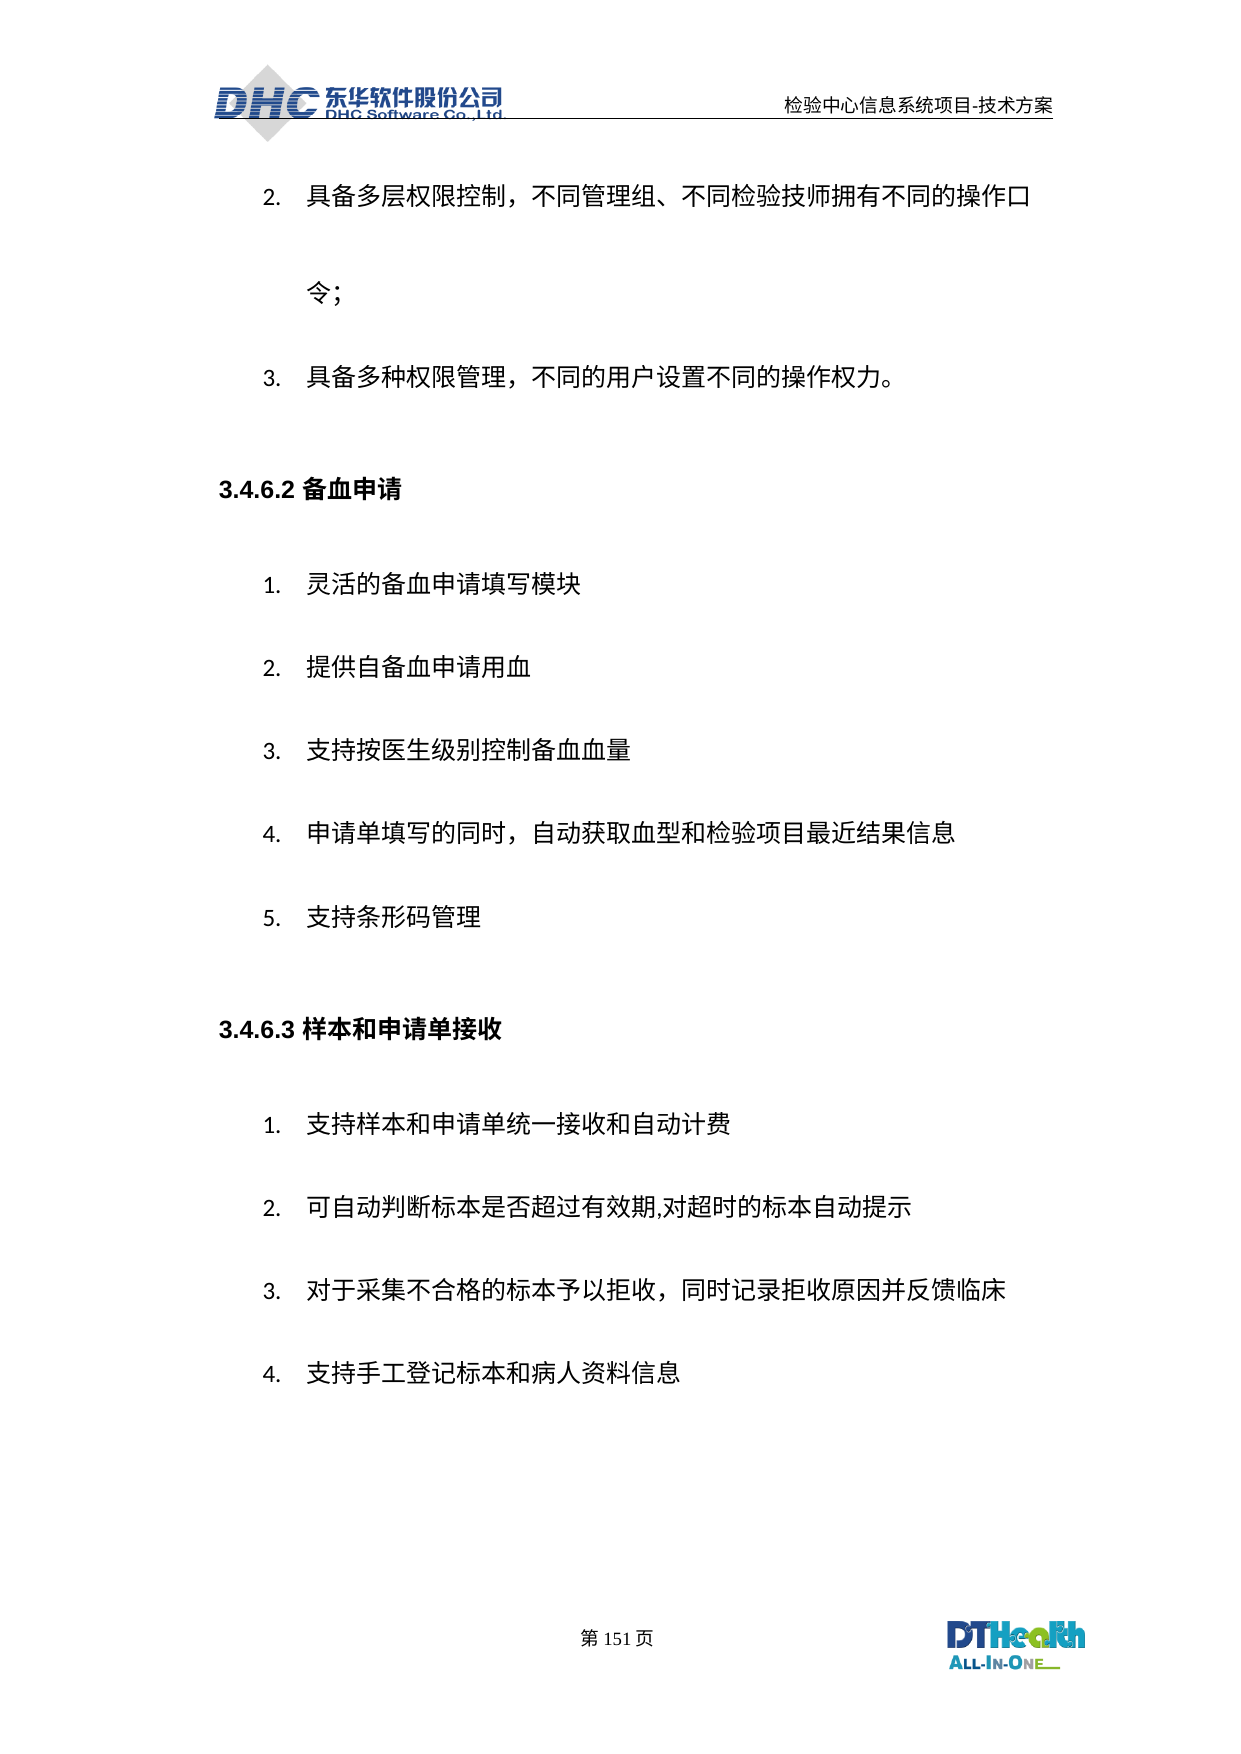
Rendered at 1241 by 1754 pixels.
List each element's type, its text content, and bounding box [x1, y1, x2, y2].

picture [947, 1653, 1061, 1670]
list 具备多种权限管理，不同的用户设置不同的操作权力。 [262, 343, 1053, 408]
list 具备多层权限控制，不同管理组、不同检验技师拥有不同的操作口令； [262, 162, 1053, 324]
text 样本和申请单接收 [218, 995, 1053, 1060]
list 可自动判断标本是否超过有效期,对超时的标本自动提示 [262, 1173, 1053, 1238]
list 支持按医生级别控制备血血量 [262, 716, 1053, 781]
picture [947, 1621, 1085, 1648]
list 支持手工登记标本和病人资料信息 [262, 1339, 1053, 1404]
list 提供自备血申请用血 [262, 633, 1053, 698]
picture [214, 64, 506, 142]
list 灵活的备血申请填写模块 [262, 550, 1053, 615]
list 支持条形码管理 [262, 883, 1053, 948]
list 支持样本和申请单统一接收和自动计费 [262, 1090, 1053, 1155]
list 对于采集不合格的标本予以拒收，同时记录拒收原因并反馈临床 [262, 1256, 1053, 1321]
text 备血申请 [218, 455, 1053, 520]
list 申请单填写的同时，自动获取血型和检验项目最近结果信息 [262, 799, 1053, 864]
